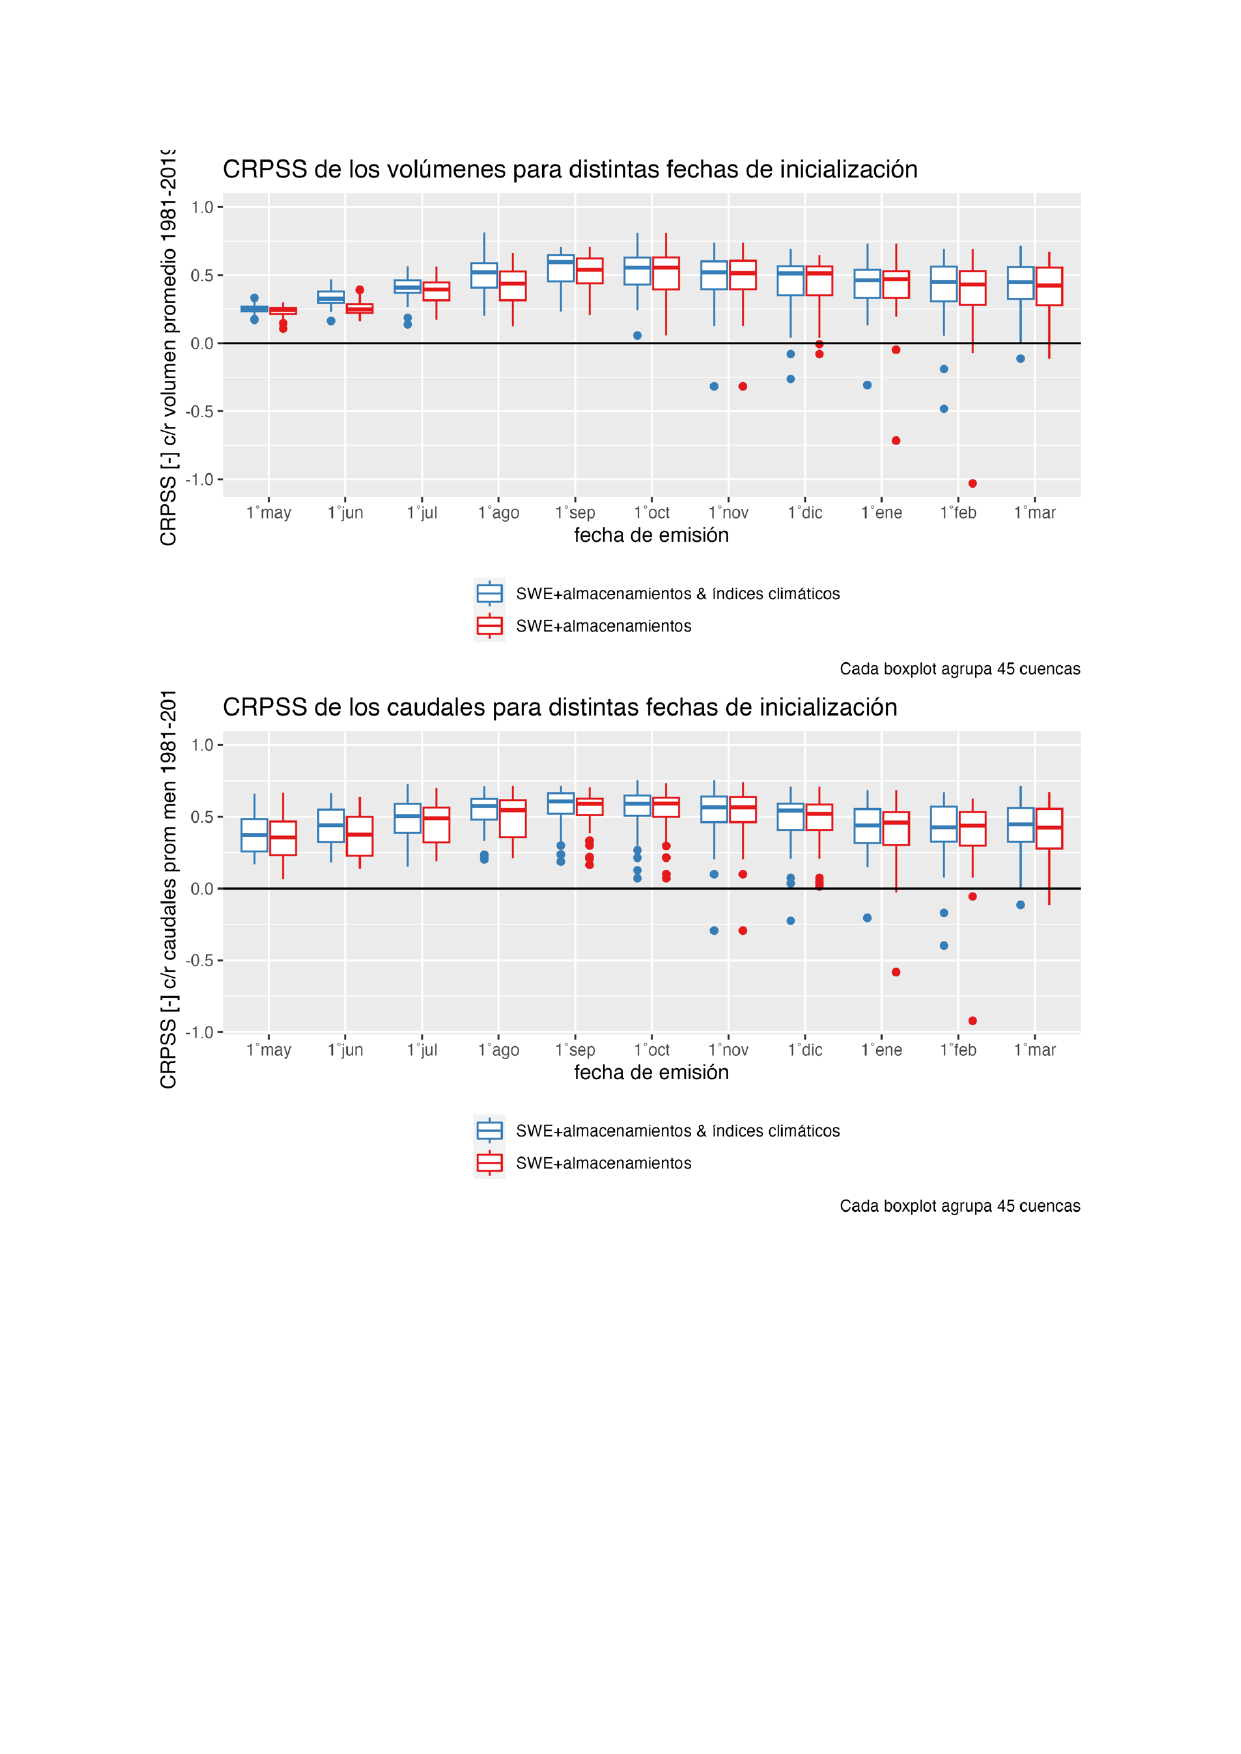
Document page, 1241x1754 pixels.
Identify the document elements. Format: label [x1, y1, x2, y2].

picture [150, 150, 1091, 1225]
